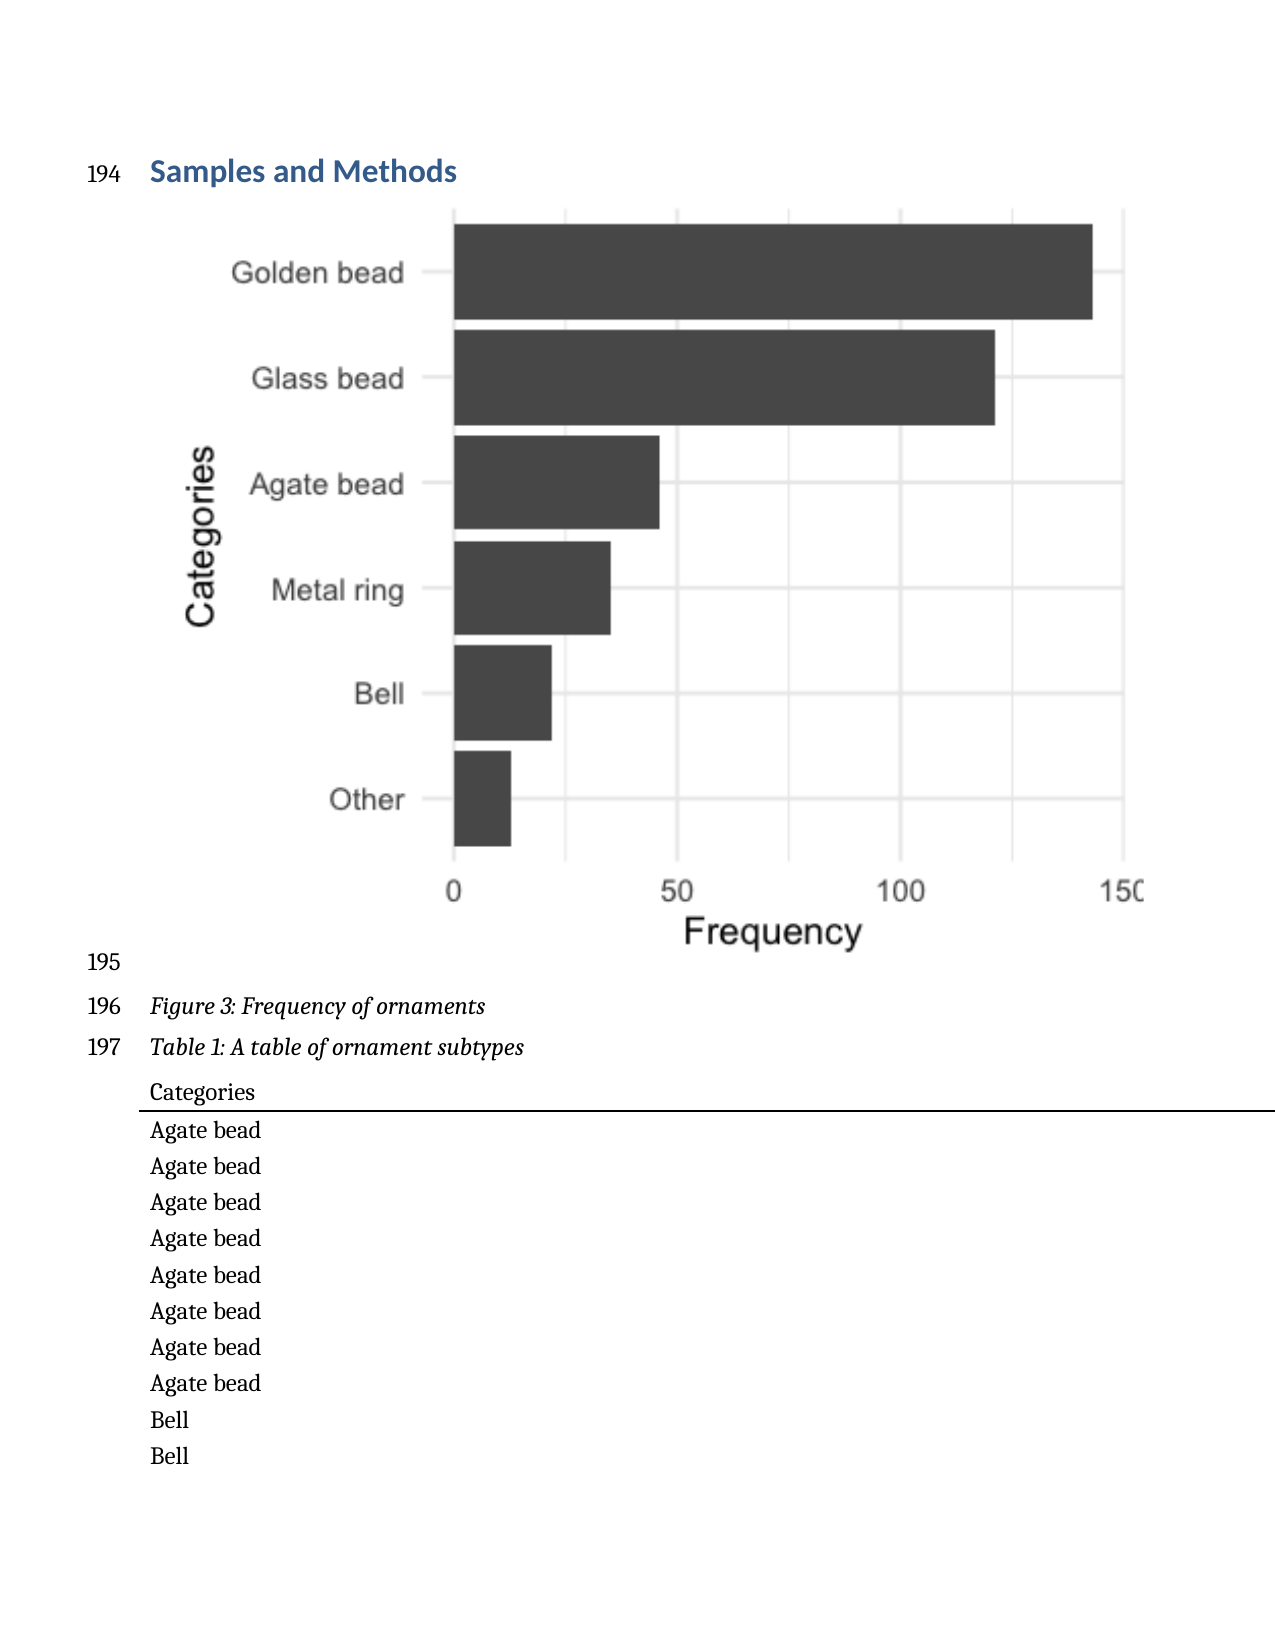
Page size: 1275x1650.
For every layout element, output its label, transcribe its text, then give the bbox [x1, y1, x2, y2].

table_cell Agate bead [139, 1184, 1275, 1221]
subtitle Samples and Methods [150, 150, 1125, 191]
text Figure 3: Frequency of ornaments [150, 992, 1125, 1020]
table_cell Agate bead [139, 1112, 1275, 1148]
table_cell Agate bead [139, 1366, 1275, 1402]
table_cell Agate bead [139, 1329, 1275, 1366]
table_cell Agate bead [139, 1293, 1275, 1329]
table_cell Agate bead [139, 1148, 1275, 1184]
table_header Categories [139, 1074, 1275, 1110]
text Table 1: A table of ornament subtypes [150, 1033, 1125, 1062]
table_cell Bell [139, 1438, 1275, 1474]
table_cell Agate bead [139, 1221, 1275, 1257]
table_cell Bell [139, 1402, 1275, 1438]
picture [168, 190, 1144, 971]
table_cell Agate bead [139, 1257, 1275, 1293]
